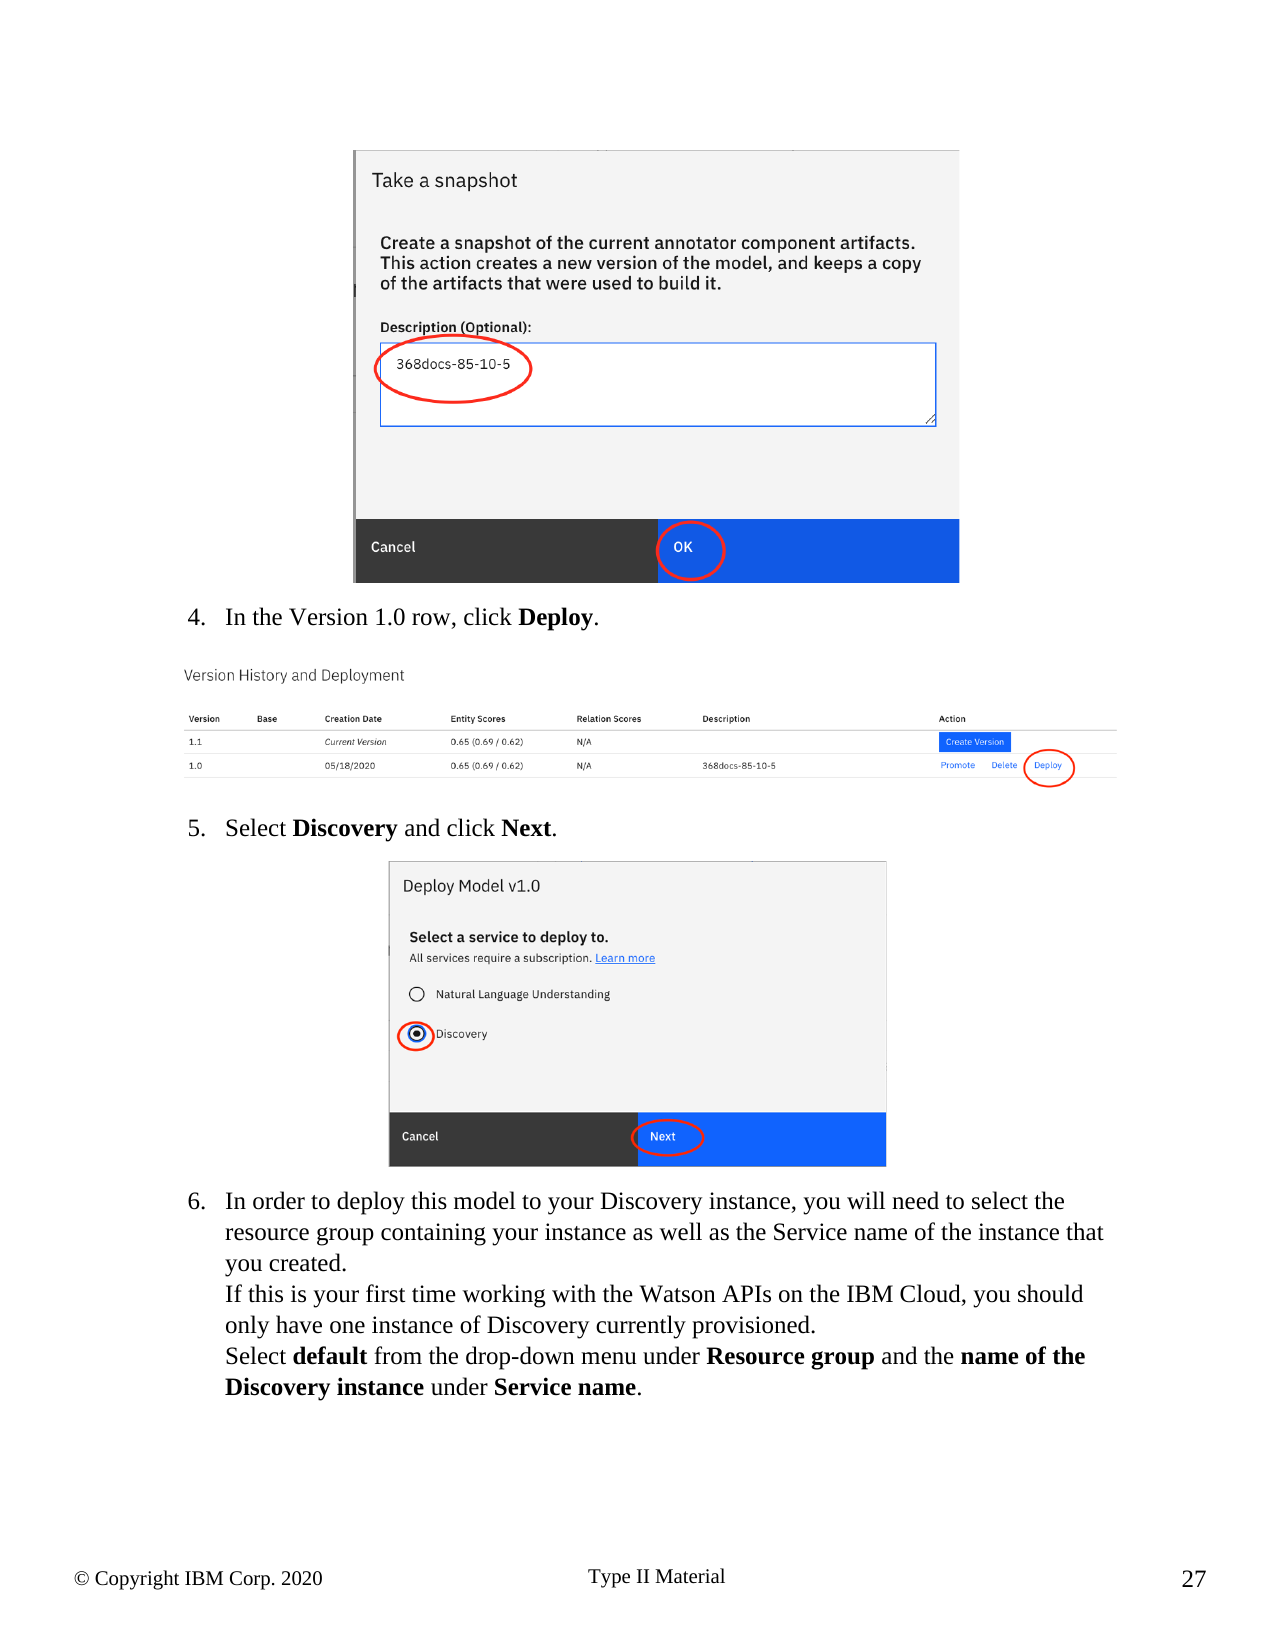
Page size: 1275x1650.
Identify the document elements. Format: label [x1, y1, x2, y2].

picture [353, 150, 960, 583]
picture [388, 861, 887, 1167]
picture [150, 649, 1125, 795]
